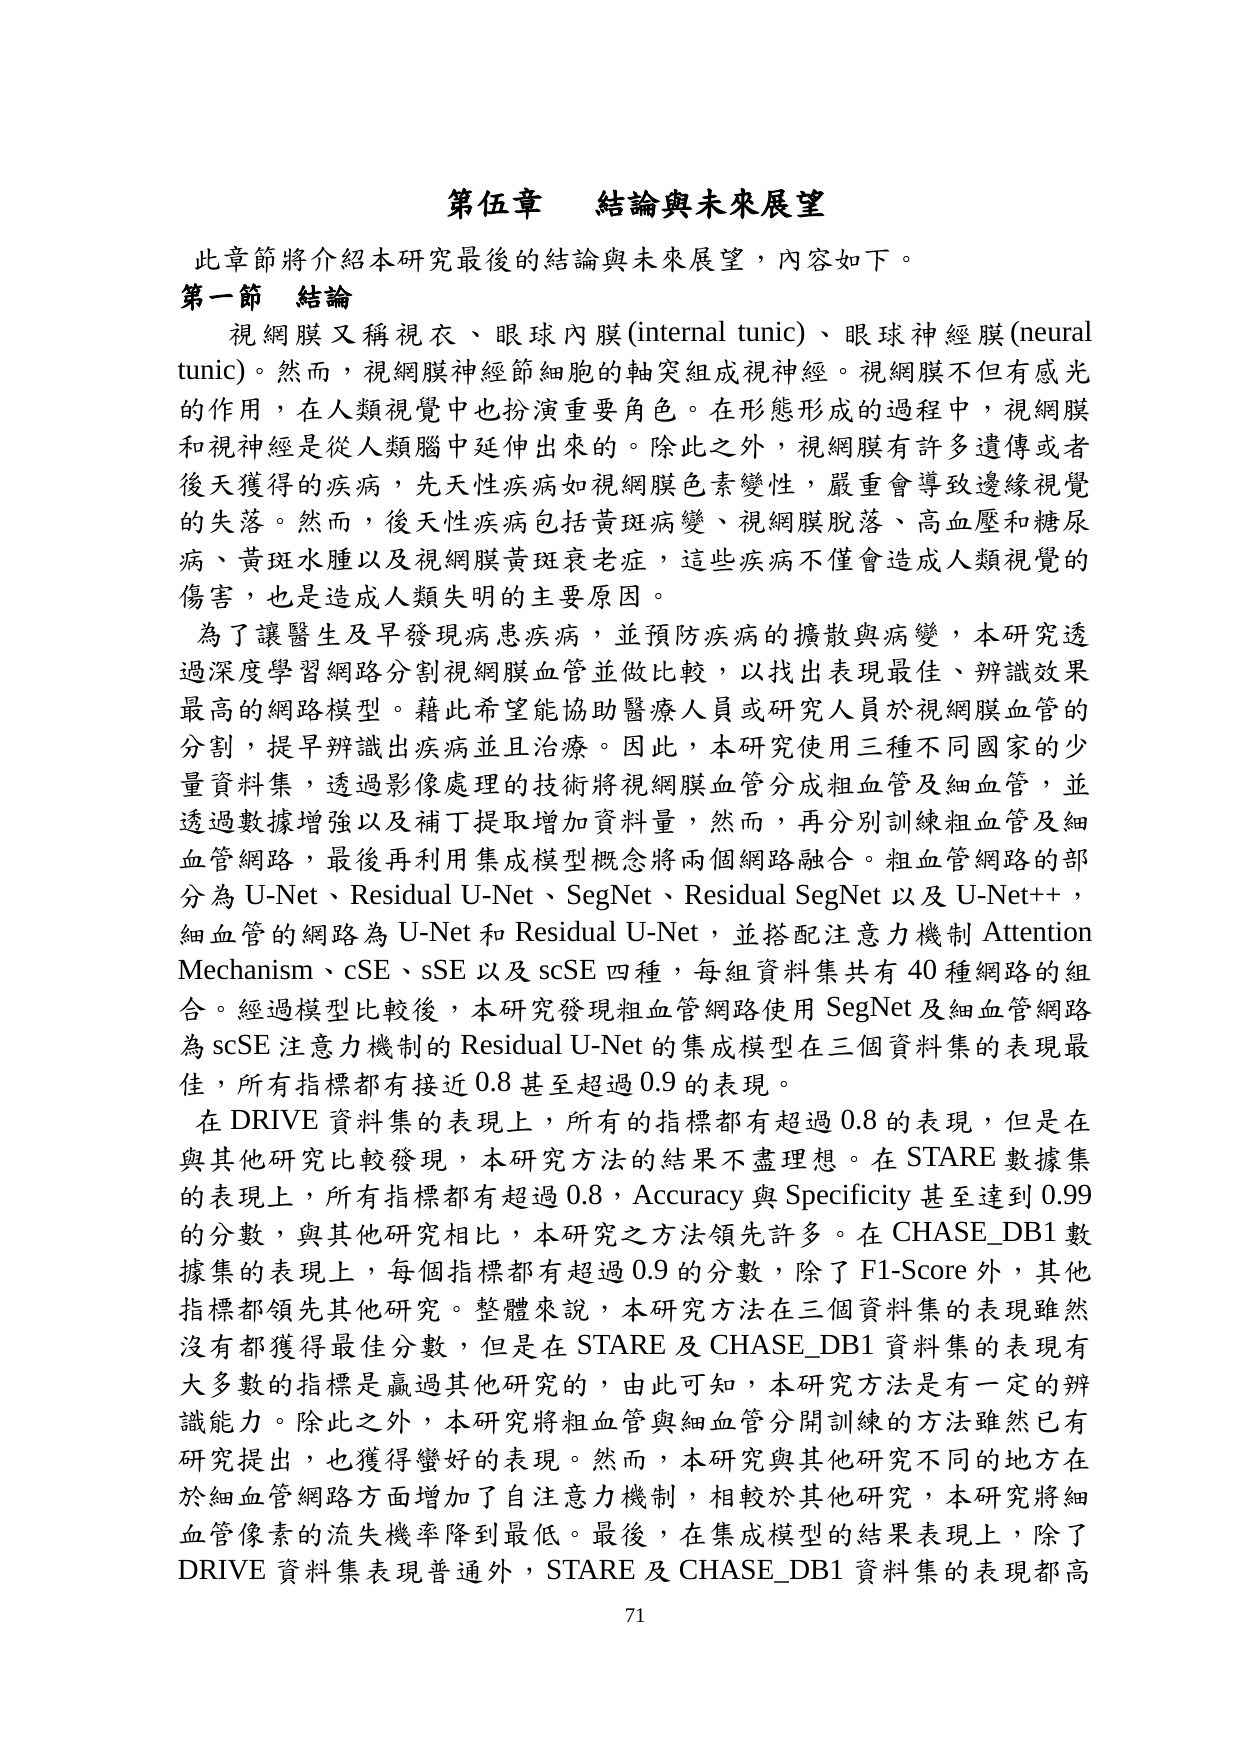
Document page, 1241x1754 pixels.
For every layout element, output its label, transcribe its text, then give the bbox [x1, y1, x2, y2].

text 視網膜又稱視衣、眼球內膜(internal tunic)、眼球神經膜(neural tunic)。然而，視網膜神經節細胞的軸突組成視神經。視網膜不但有感光的作用，在人類視覺中也扮演重要角色。在形態形成的過程中，視網膜和視神經是從人類腦中延伸出來的。除此之外，視網膜有許多遺傳或者後天獲得的疾病，先天性疾病如視網膜色素變性，嚴重會導致邊緣視覺的失落。然而，後天性疾病包括黃斑病變、視網膜脫落、高血壓和糖尿病、黃斑水腫以及視網膜黃斑衰老症，這些疾病不僅會造成人類視覺的傷害，也是造成人類失明的主要原因。 [177, 313, 1092, 613]
text 此章節將介紹本研究最後的結論與未來展望，內容如下。 [177, 238, 1092, 275]
text 為了讓醫生及早發現病患疾病，並預防疾病的擴散與病變，本研究透過深度學習網路分割視網膜血管並做比較，以找出表現最佳、辨識效果最高的網路模型。藉此希望能協助醫療人員或研究人員於視網膜血管的分割，提早辨識出疾病並且治療。因此，本研究使用三種不同國家的少量資料集，透過影像處理的技術將視網膜血管分成粗血管及細血管，並透過數據增強以及補丁提取增加資料量，然而，再分別訓練粗血管及細血管網路，最後再利用集成模型概念將兩個網路融合。粗血管網路的部分為U-Net、Residual U-Net、SegNet、Residual SegNet以及U-Net++，細血管的網路為U-Net和Residual U-Net，並搭配注意力機制Attention Mechanism、cSE、sSE以及scSE四種，每組資料集共有40種網路的組合。經過模型比較後，本研究發現粗血管網路使用SegNet及細血管網路為scSE注意力機制的Residual U-Net的集成模型在三個資料集的表現最佳，所有指標都有接近0.8甚至超過0.9的表現。 [177, 613, 1092, 1100]
list 結論 [177, 275, 1092, 313]
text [177, 1100, 1092, 1588]
list 結論與未來展望 [177, 163, 1092, 238]
